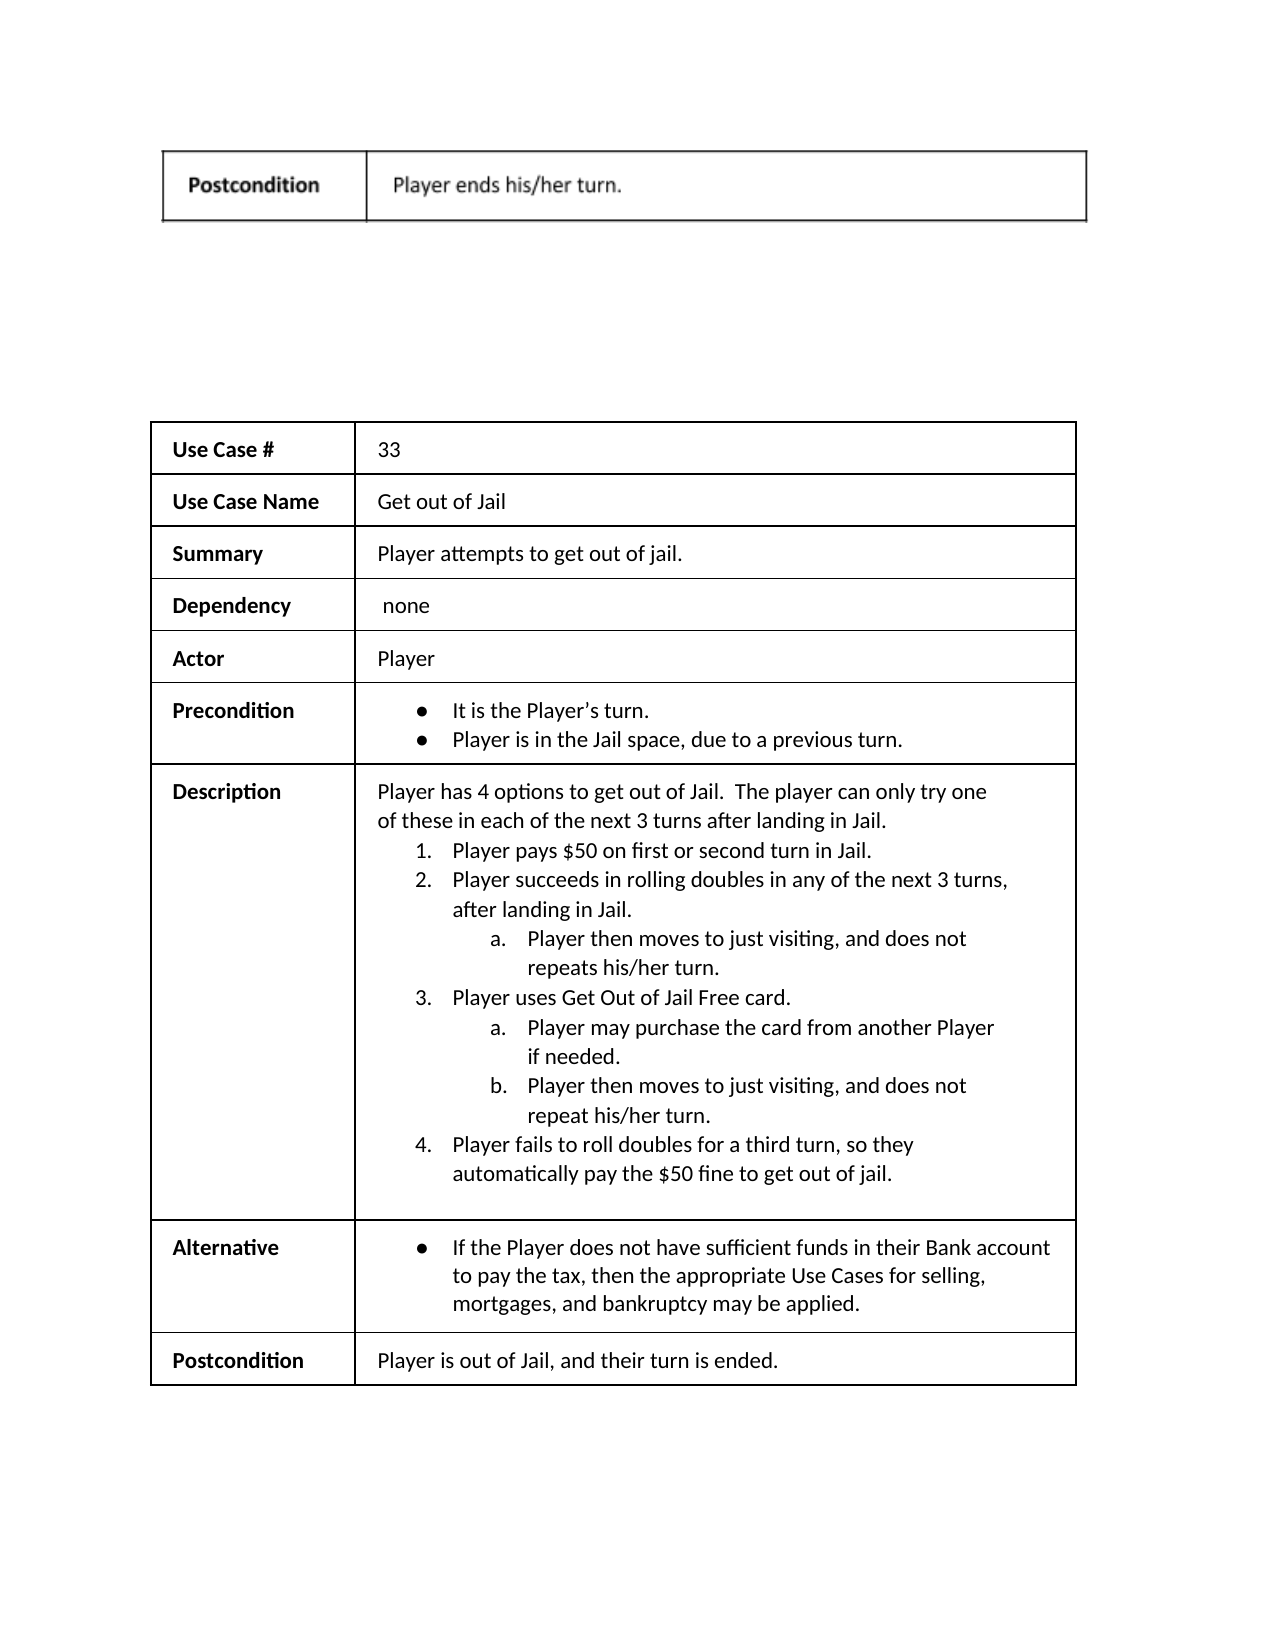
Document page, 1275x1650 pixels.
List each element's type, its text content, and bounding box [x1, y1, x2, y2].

table_header 33 [356, 423, 1075, 473]
table_cell Player attempts to get out of jail. [356, 527, 1075, 577]
table_cell Get out of Jail [356, 475, 1075, 525]
table_cell Postcondition [152, 1333, 354, 1384]
table_header Use Case # [152, 423, 354, 473]
table_cell Summary [152, 527, 354, 577]
table_cell Player [356, 631, 1075, 682]
table_cell Description [152, 765, 354, 1219]
table_cell Player is out of Jail, and their turn is ended. [356, 1333, 1075, 1384]
table_cell Dependency [152, 579, 354, 629]
picture [161, 150, 1089, 223]
table_cell none [356, 579, 1075, 629]
table_cell If the Player does not have sufficient funds in their Bank account to pay the tax, then the appropriate Use Cases for selling, mortgages, and bankruptcy may be applied. [356, 1221, 1075, 1332]
table_cell Use Case Name [152, 475, 354, 525]
table_cell It is the Player’s turn. Player is in the Jail space, due to a previous turn. [356, 683, 1075, 763]
table_cell Player has 4 options to get out of Jail. The player can only try one of these in each of the next 3 turns after landing in Jail. Player pays $50 on first or second turn in Jail. Player succeeds in rolling doubles in any of the next 3 turns, after landing in Jail. Player then moves to just visiting, and does not repeats his/her turn. Player uses Get Out of Jail Free card. Player may purchase the card from another Player if needed. Player then moves to just visiting, and does not repeat his/her turn. Player fails to roll doubles for a third turn, so they automatically pay the $50 fine to get out of jail. [356, 765, 1075, 1219]
table_cell Precondition [152, 683, 354, 763]
table_cell Alternative [152, 1221, 354, 1332]
table_cell Actor [152, 631, 354, 682]
